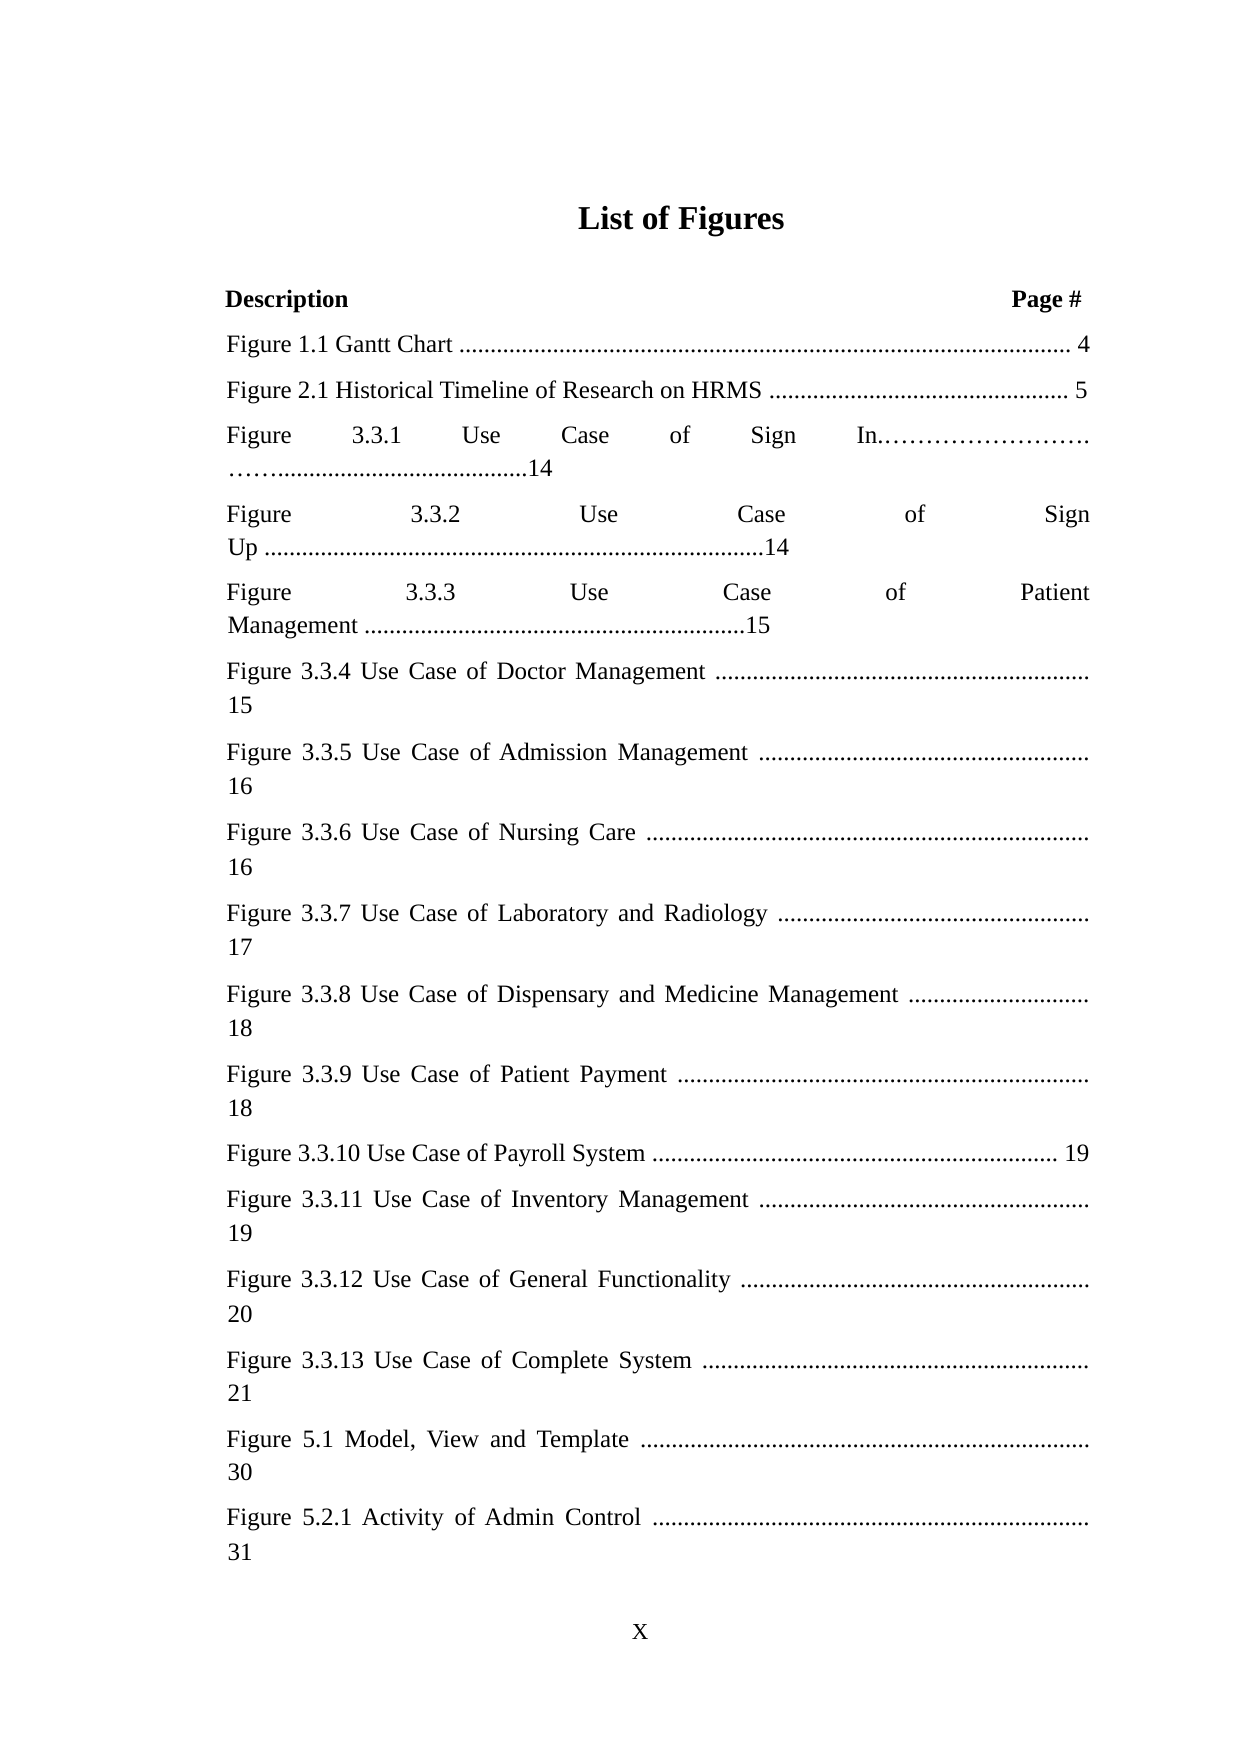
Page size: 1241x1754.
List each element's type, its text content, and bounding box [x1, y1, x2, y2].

text Description Page # [225, 284, 1090, 312]
text Figure 2.1 Historical Timeline of Research on HRMS ................................................ 5 [226, 375, 1090, 403]
text Figure 3.3.3 Use Case of Patient Management .............................................................15 [226, 577, 1090, 639]
text Figure 1.1 Gantt Chart .................................................................................................. 4 [226, 329, 1090, 358]
text Figure 3.3.13 Use Case of Complete System .............................................................. 21 [226, 1345, 1090, 1407]
text Figure 5.2.1 Activity of Admin Control ...................................................................... 31 [226, 1502, 1090, 1566]
text Figure 3.3.8 Use Case of Dispensary and Medicine Management ............................. 18 [226, 979, 1090, 1043]
text Figure 3.3.1 Use Case of Sign In.……………………. ……........................................14 [226, 420, 1090, 482]
text Figure 3.3.4 Use Case of Doctor Management ............................................................ 15 [226, 656, 1090, 720]
text Figure 3.3.5 Use Case of Admission Management ..................................................... 16 [226, 737, 1090, 800]
subtitle List of Figures [272, 198, 1090, 236]
text Figure 5.1 Model, View and Template ........................................................................ 30 [226, 1424, 1090, 1486]
text Figure 3.3.10 Use Case of Payroll System ................................................................. 19 [226, 1138, 1090, 1167]
text Figure 3.3.7 Use Case of Laboratory and Radiology .................................................. 17 [226, 898, 1090, 962]
text Figure 3.3.6 Use Case of Nursing Care ....................................................................... 16 [226, 817, 1090, 881]
text Figure 3.3.9 Use Case of Patient Payment .................................................................. 18 [226, 1059, 1090, 1121]
text Figure 3.3.11 Use Case of Inventory Management ..................................................... 19 [226, 1184, 1090, 1248]
text Figure 3.3.2 Use Case of Sign Up ................................................................................14 [226, 499, 1090, 561]
text Figure 3.3.12 Use Case of General Functionality ........................................................ 20 [226, 1264, 1090, 1328]
